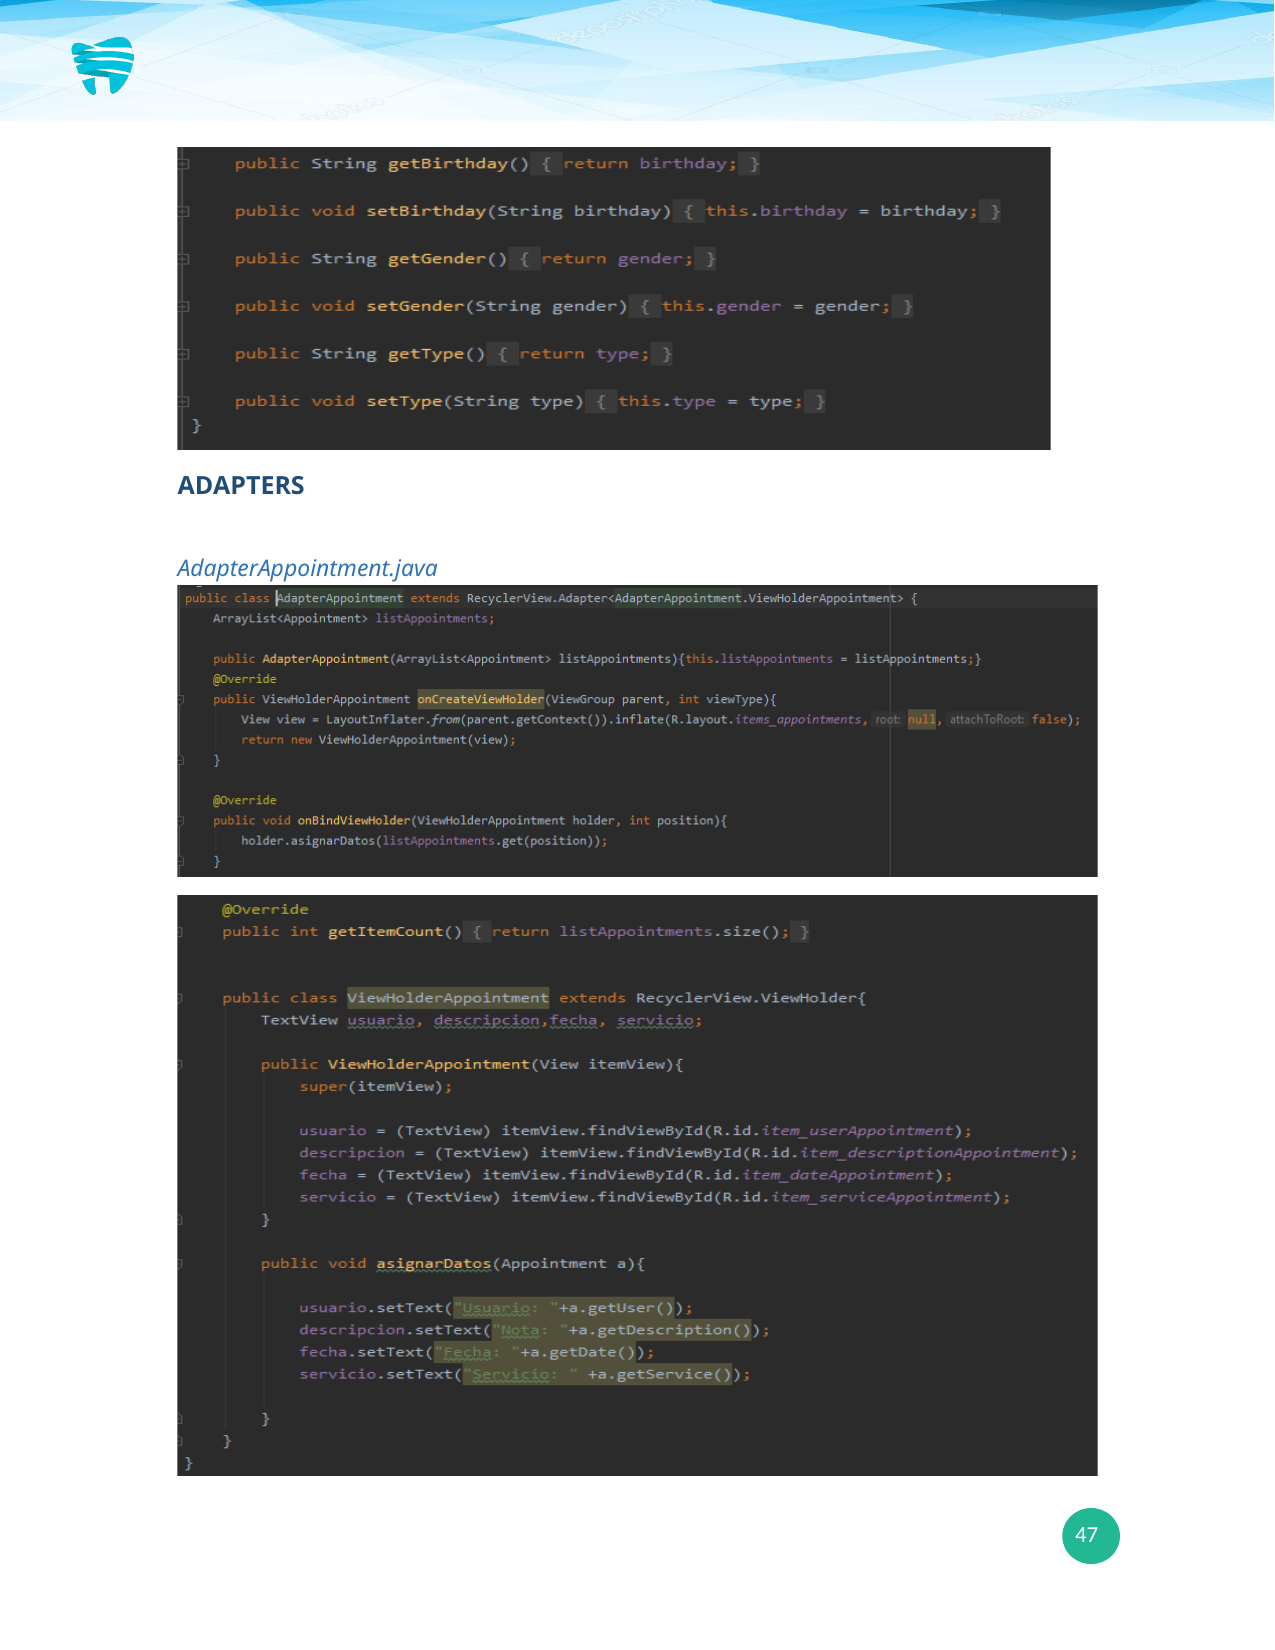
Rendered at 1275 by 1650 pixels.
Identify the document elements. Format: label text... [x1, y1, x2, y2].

picture [0, 0, 1274, 121]
picture [177, 585, 1098, 877]
subtitle AdapterAppointment.java [177, 552, 1098, 583]
subtitle ADAPTERS [177, 468, 1098, 502]
picture [177, 147, 1051, 450]
picture [177, 895, 1098, 1476]
